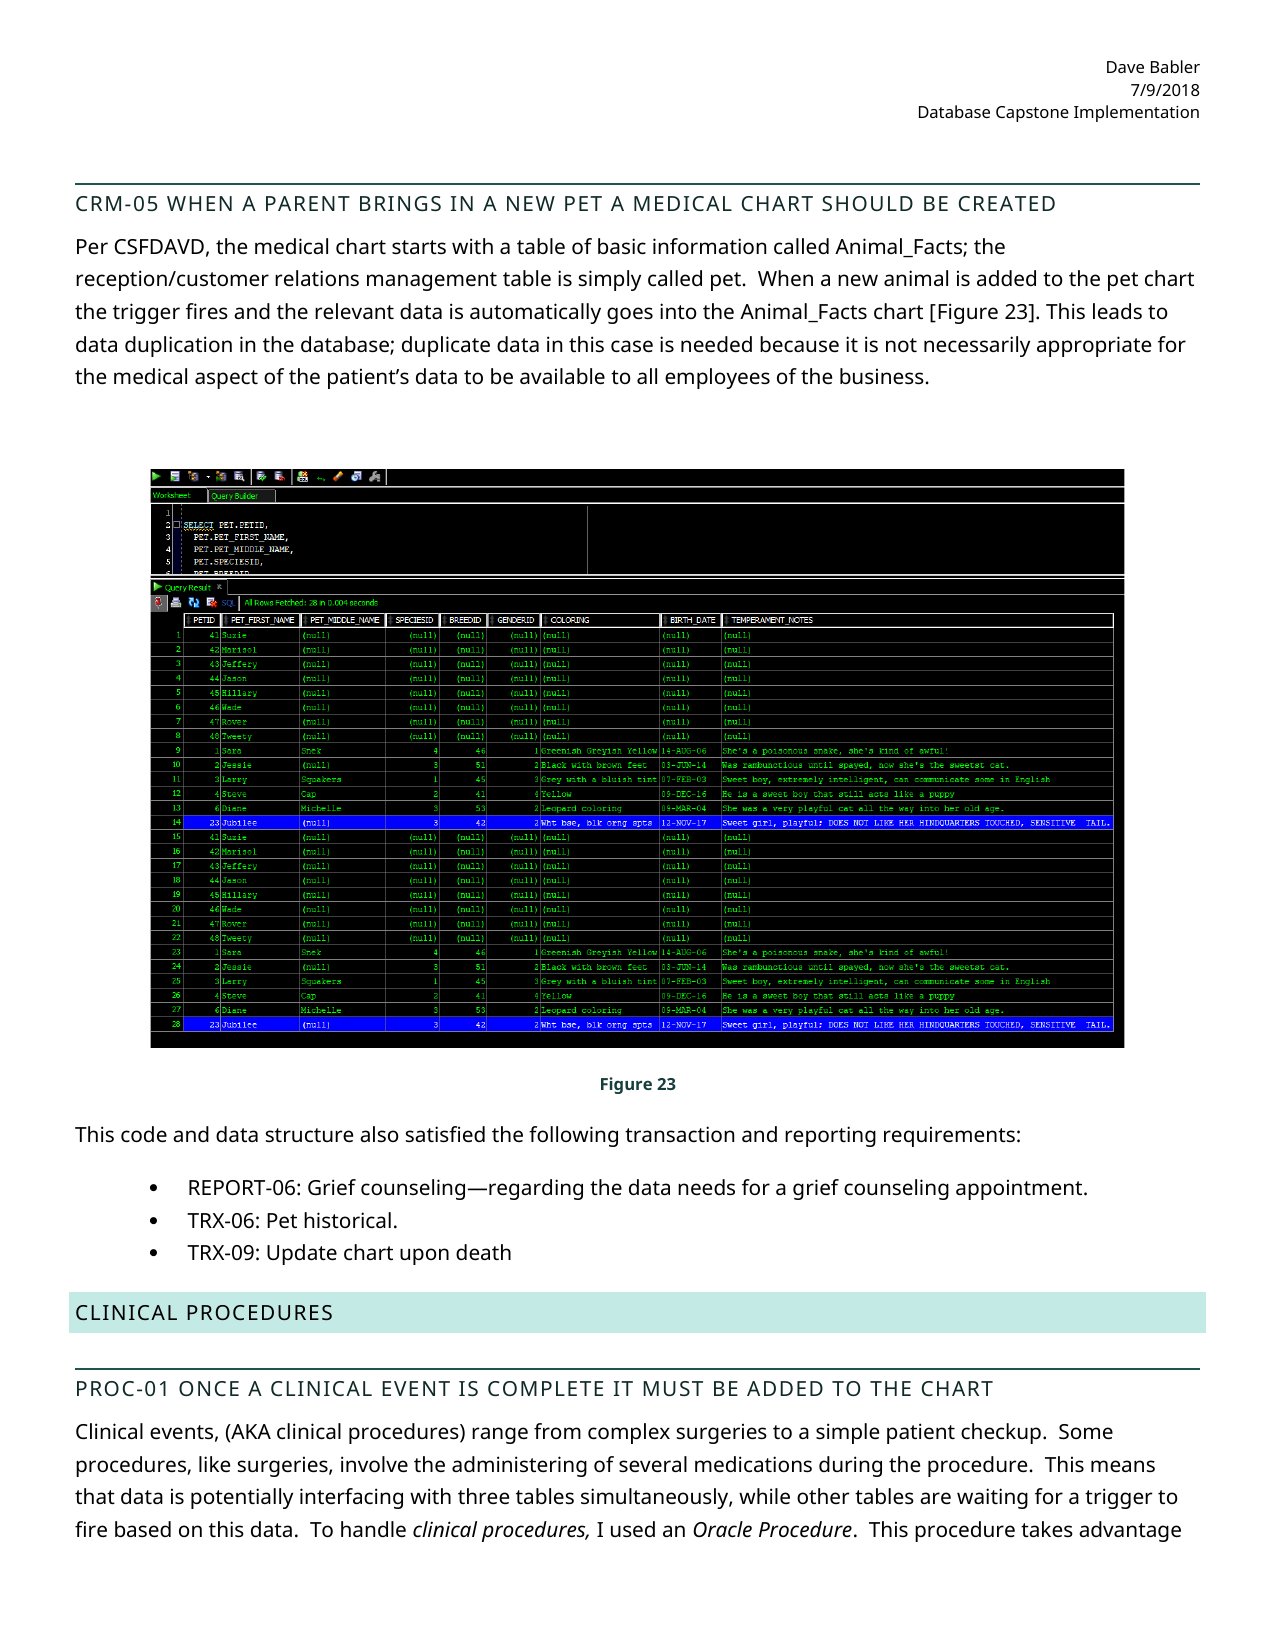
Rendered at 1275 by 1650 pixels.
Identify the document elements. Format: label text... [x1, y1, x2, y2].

text Figure 23 [75, 1073, 1200, 1096]
picture [150, 469, 1125, 1048]
list TRX-09: Update chart upon death [150, 1238, 1200, 1267]
subtitle Clinical Procedures [75, 1298, 1200, 1327]
text This code and data structure also satisfied the following transaction and reporting requirements: [75, 1120, 1200, 1148]
list TRX-06: Pet historical. [150, 1206, 1200, 1234]
subtitle CRM-05 When a parent brings in a new pet a medical chart should be created [75, 185, 1200, 217]
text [75, 1417, 1200, 1543]
text Per CSFDAVD, the medical chart starts with a table of basic information called Animal_Facts; the reception/customer relations management table is simply called pet. When a new animal is added to the pet chart the trigger fires and the relevant data is automatically goes into the Animal_Facts chart [Figure 23]. This leads to data duplication in the database; duplicate data in this case is needed because it is not necessarily appropriate for the medical aspect of the patient’s data to be available to all employees of the business. [75, 232, 1200, 391]
subtitle PROC-01 Once a clinical event is complete it must be added to the chart [75, 1370, 1200, 1402]
list REPORT-06: Grief counseling—regarding the data needs for a grief counseling appointment. [150, 1173, 1200, 1202]
